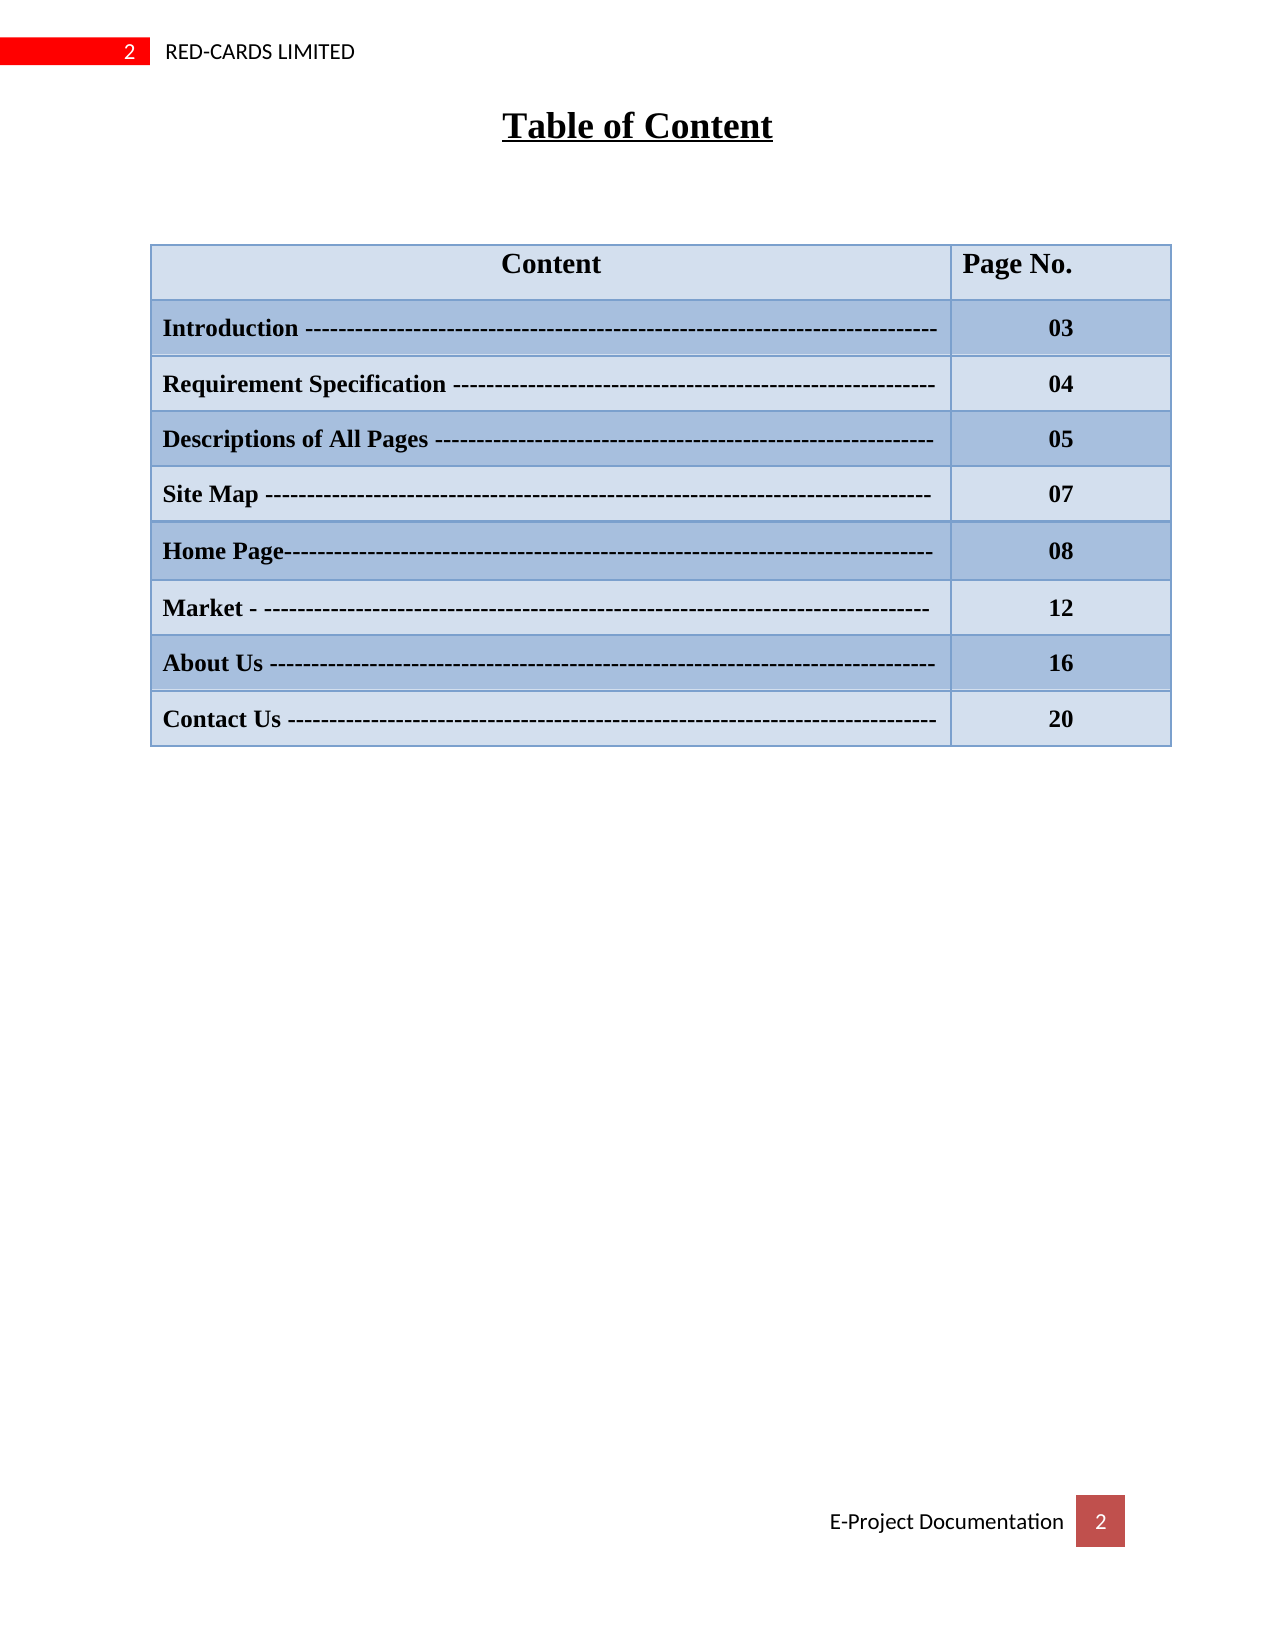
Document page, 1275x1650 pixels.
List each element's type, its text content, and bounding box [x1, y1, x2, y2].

table_cell Home Page------------------------------------------------------------------------------ [152, 523, 950, 579]
table_cell 05 [952, 412, 1170, 465]
table_cell Contact Us ------------------------------------------------------------------------------ [152, 692, 950, 745]
table_header Page No. [952, 246, 1170, 299]
table_cell Introduction ---------------------------------------------------------------------------- [152, 301, 950, 354]
table_cell 07 [952, 467, 1170, 520]
table_cell 08 [952, 523, 1170, 579]
table_cell 20 [952, 692, 1170, 745]
table_cell Requirement Specification ---------------------------------------------------------- [152, 357, 950, 410]
table_cell Site Map -------------------------------------------------------------------------------- [152, 467, 950, 520]
table_cell 04 [952, 357, 1170, 410]
table_cell 12 [952, 581, 1170, 634]
table_header Content [152, 246, 950, 299]
table_cell Market - -------------------------------------------------------------------------------- [152, 581, 950, 634]
table_cell Descriptions of All Pages ------------------------------------------------------------ [152, 412, 950, 465]
table_cell 03 [952, 301, 1170, 354]
table_cell About Us -------------------------------------------------------------------------------- [152, 636, 950, 689]
table_cell 16 [952, 636, 1170, 689]
text Table of Content [150, 103, 1125, 146]
